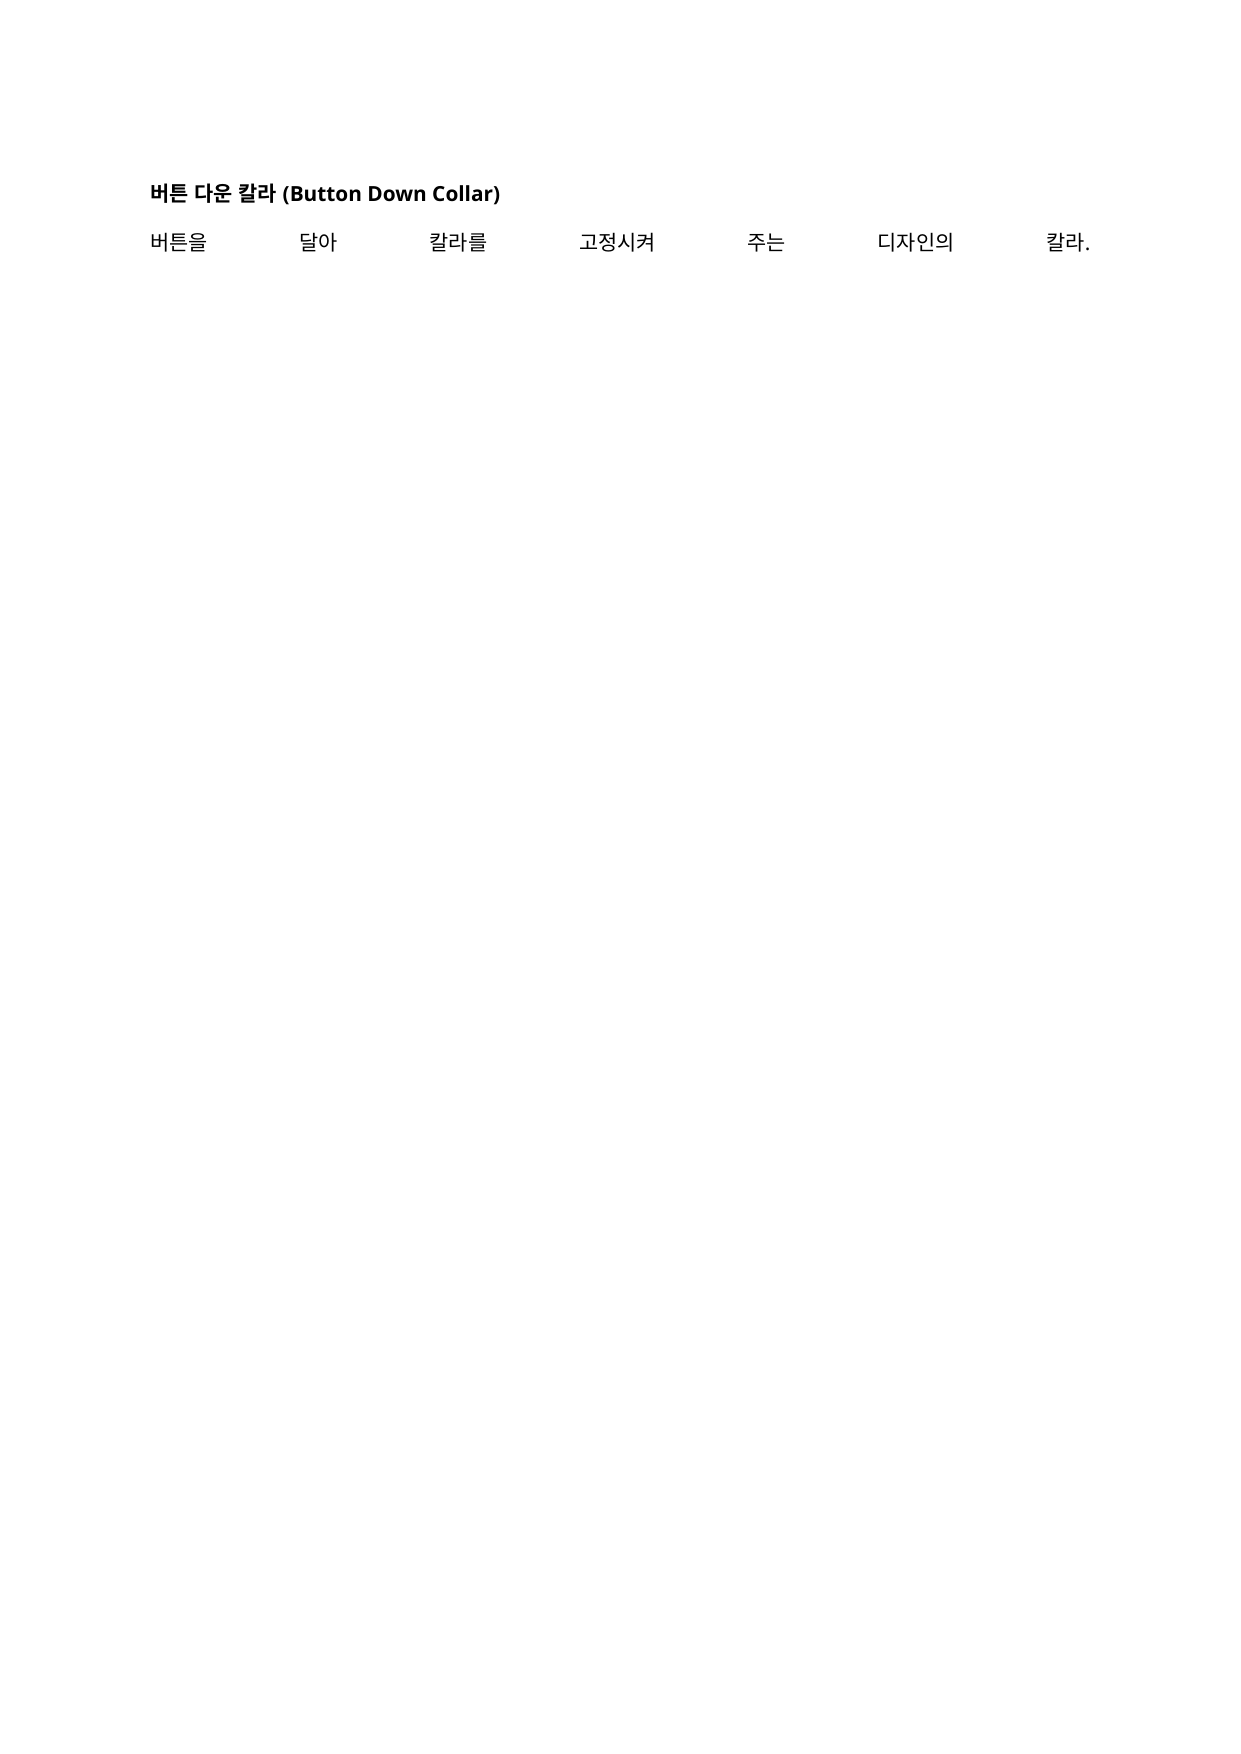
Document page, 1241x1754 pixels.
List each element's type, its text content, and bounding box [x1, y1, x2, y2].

text 버튼 다운 칼라 (Button Down Collar) [150, 177, 1090, 207]
text 버튼을 달아 칼라를 고정시켜 주는 디자인의 칼라. [150, 227, 1090, 257]
